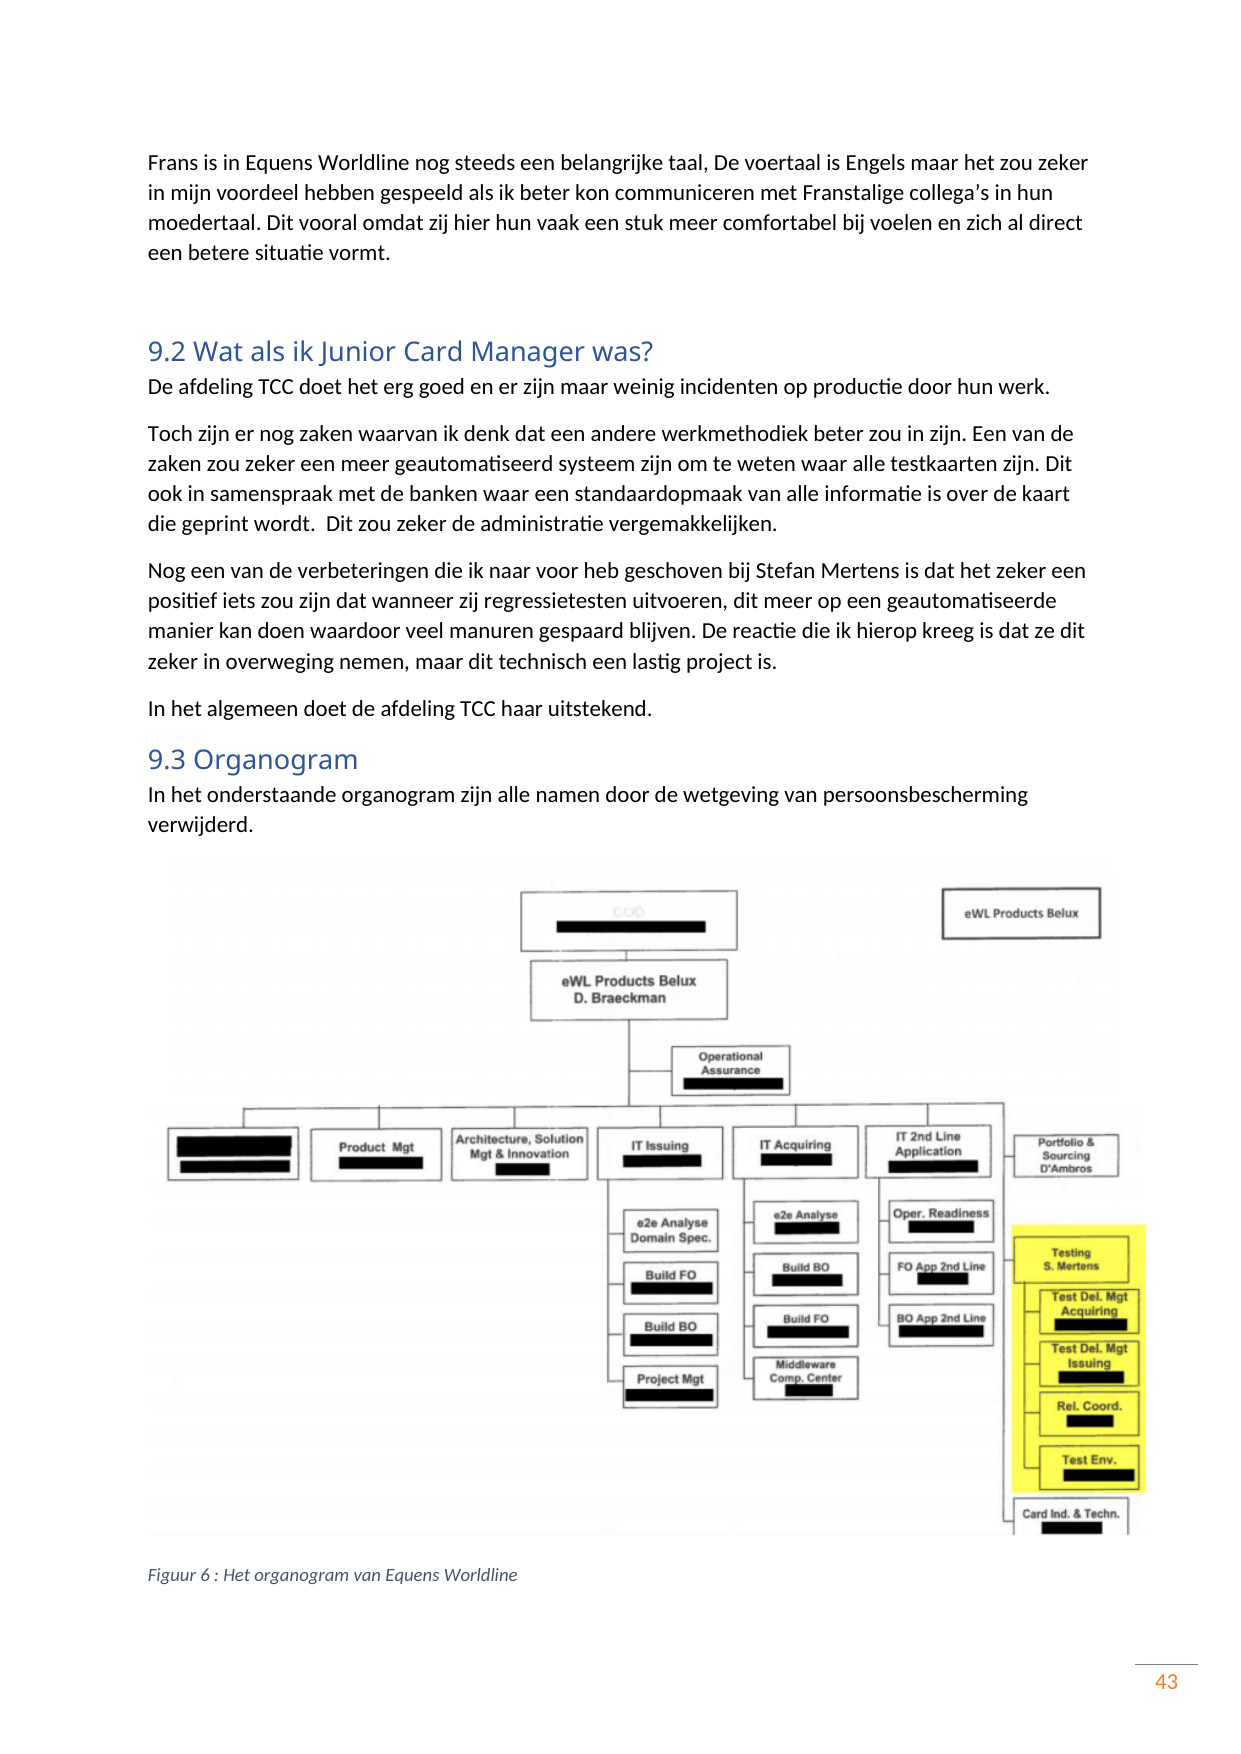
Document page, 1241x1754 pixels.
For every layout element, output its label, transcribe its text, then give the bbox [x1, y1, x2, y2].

text In het algemeen doet de afdeling TCC haar uitstekend. [148, 694, 1093, 722]
picture [147, 857, 1159, 1544]
subtitle 9.2 Wat als ik Junior Card Manager was? [148, 332, 1093, 369]
text Nog een van de verbeteringen die ik naar voor heb geschoven bij Stefan Mertens is dat het zeker een positief iets zou zijn dat wanneer zij regressietesten uitvoeren, dit meer op een geautomatiseerde manier kan doen waardoor veel manuren gespaard blijven. De reactie die ik hierop kreeg is dat ze dit zeker in overweging nemen, maar dit technisch een lastig project is. [148, 556, 1093, 675]
text In het onderstaande organogram zijn alle namen door de wetgeving van persoonsbescherming verwijderd. [148, 780, 1093, 838]
text Toch zijn er nog zaken waarvan ik denk dat een andere werkmethodiek beter zou in zijn. Een van de zaken zou zeker een meer geautomatiseerd systeem zijn om te weten waar alle testkaarten zijn. Dit ook in samenspraak met de banken waar een standaardopmaak van alle informatie is over de kaart die geprint wordt. Dit zou zeker de administratie vergemakkelijken. [148, 419, 1093, 537]
subtitle 9.3 Organogram [148, 741, 1093, 777]
text De afdeling TCC doet het erg goed en er zijn maar weinig incidenten op productie door hun werk. [148, 372, 1093, 400]
text Frans is in Equens Worldline nog steeds een belangrijke taal, De voertaal is Engels maar het zou zeker in mijn voordeel hebben gespeeld als ik beter kon communiceren met Franstalige collega’s in hun moedertaal. Dit vooral omdat zij hier hun vaak een stuk meer comfortabel bij voelen en zich al direct een betere situatie vormt. [148, 148, 1093, 266]
